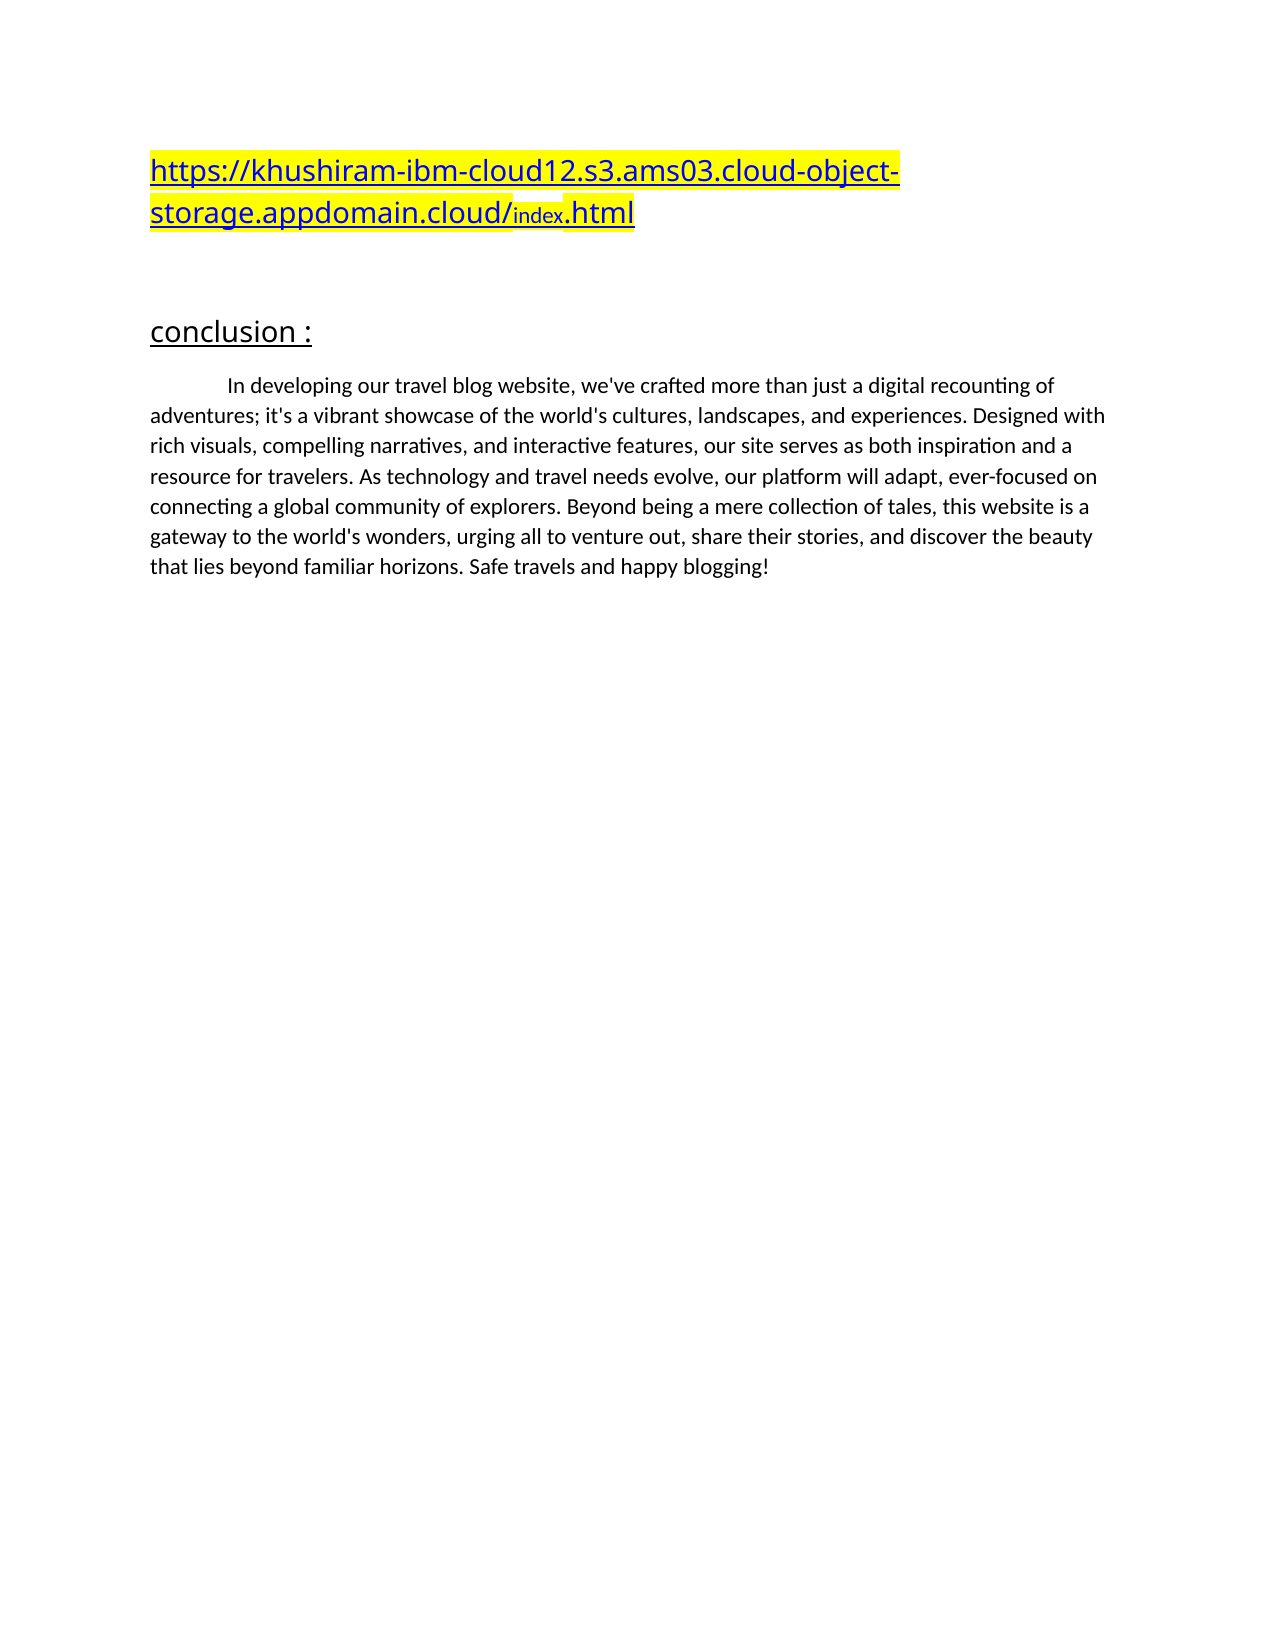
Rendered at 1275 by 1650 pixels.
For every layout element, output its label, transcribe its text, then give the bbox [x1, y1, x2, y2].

text https://khushiram-ibm-cloud12.s3.ams03.cloud-object-storage.appdomain.cloud/index.html [150, 150, 1125, 232]
text In developing our travel blog website, we've crafted more than just a digital recounting of adventures; it's a vibrant showcase of the world's cultures, landscapes, and experiences. Designed with rich visuals, compelling narratives, and interactive features, our site serves as both inspiration and a resource for travelers. As technology and travel needs evolve, our platform will adapt, ever-focused on connecting a global community of explorers. Beyond being a mere collection of tales, this website is a gateway to the world's wonders, urging all to venture out, share their stories, and discover the beauty that lies beyond familiar horizons. Safe travels and happy blogging! [150, 371, 1125, 581]
text conclusion : [150, 312, 1125, 351]
